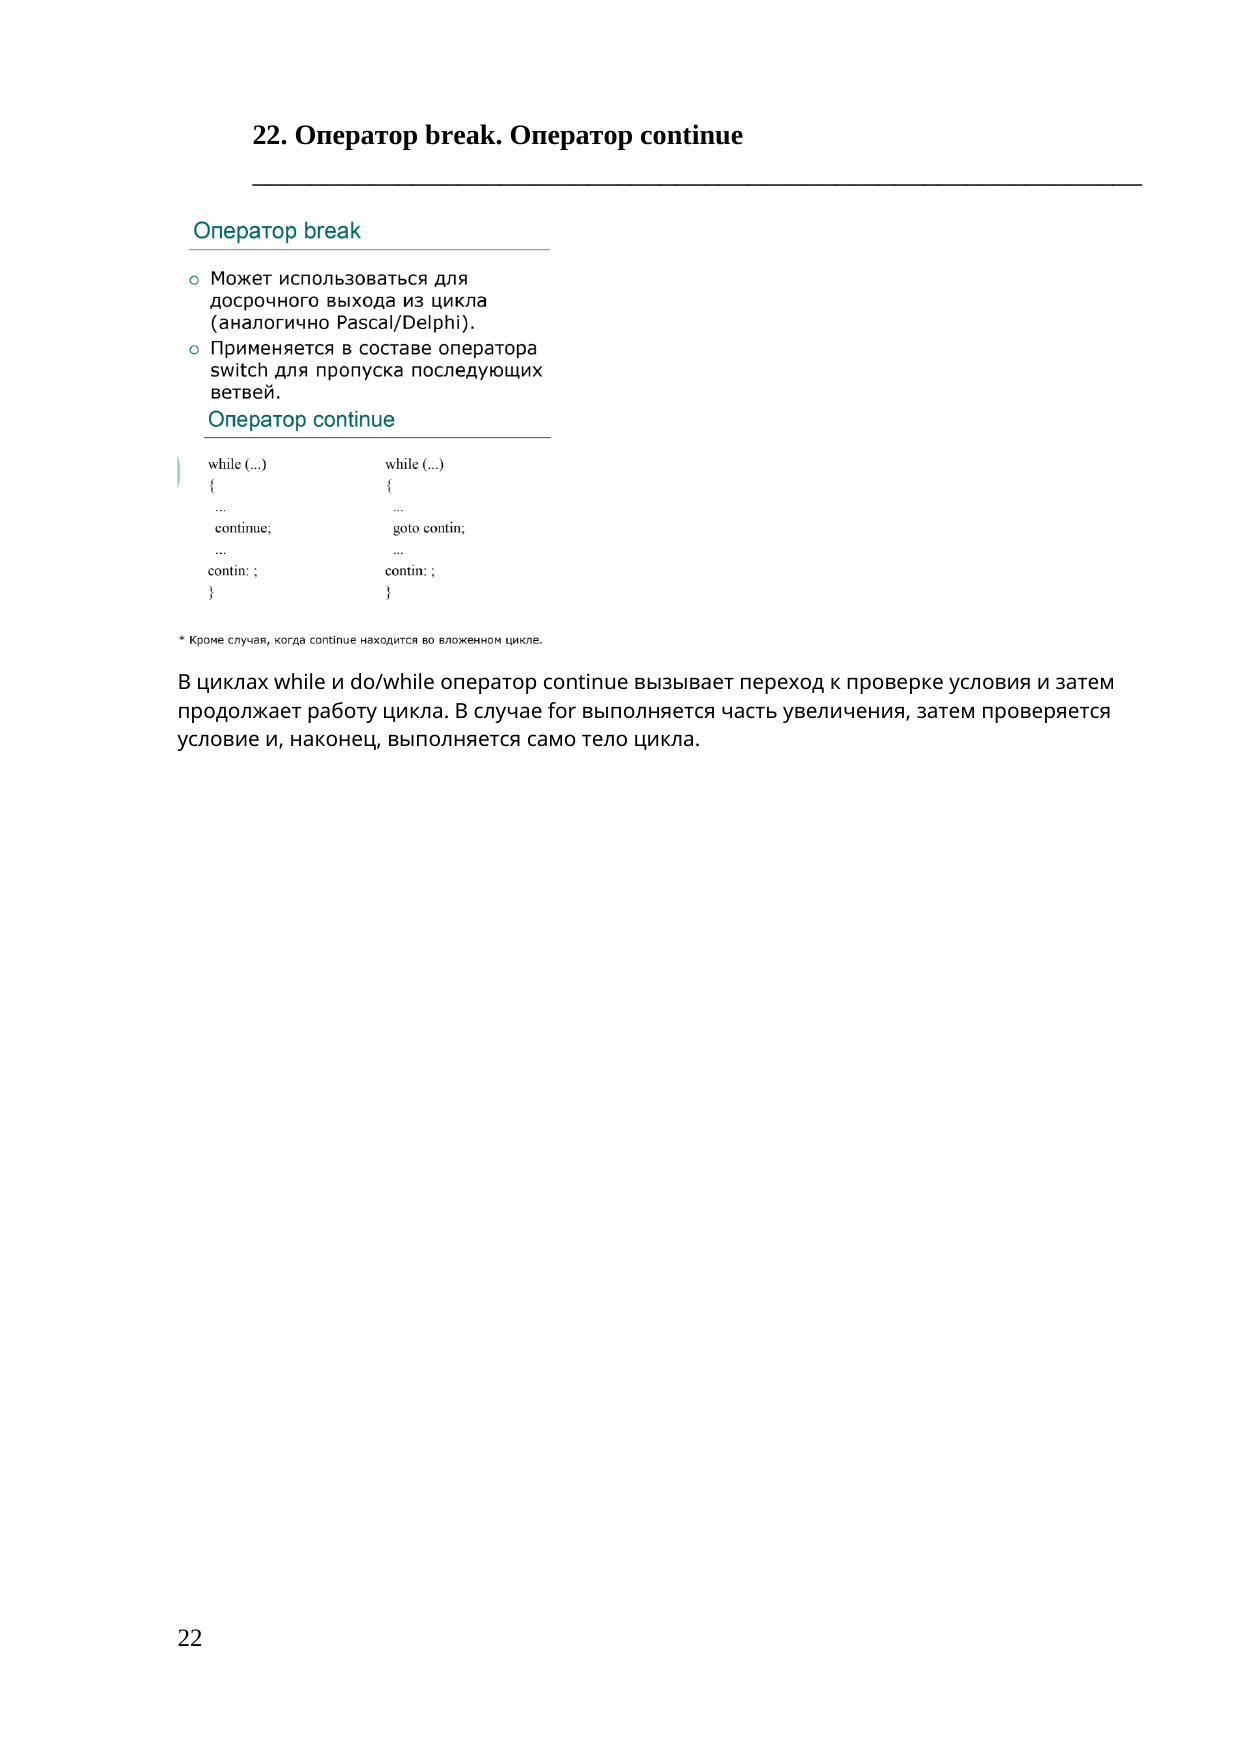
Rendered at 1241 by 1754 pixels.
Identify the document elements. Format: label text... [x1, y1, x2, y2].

text В циклах while и do/while оператор continue вызывает переход к проверке условия и затем продолжает работу цикла. В случае for выполняется часть увеличения, затем проверяется условие и, наконец, выполняется само тело цикла. [551, 667, 1152, 753]
text _____________________________________________________________ [252, 155, 1152, 189]
picture [177, 217, 551, 668]
subtitle 22. Оператор break. Оператор continue [252, 118, 1152, 151]
